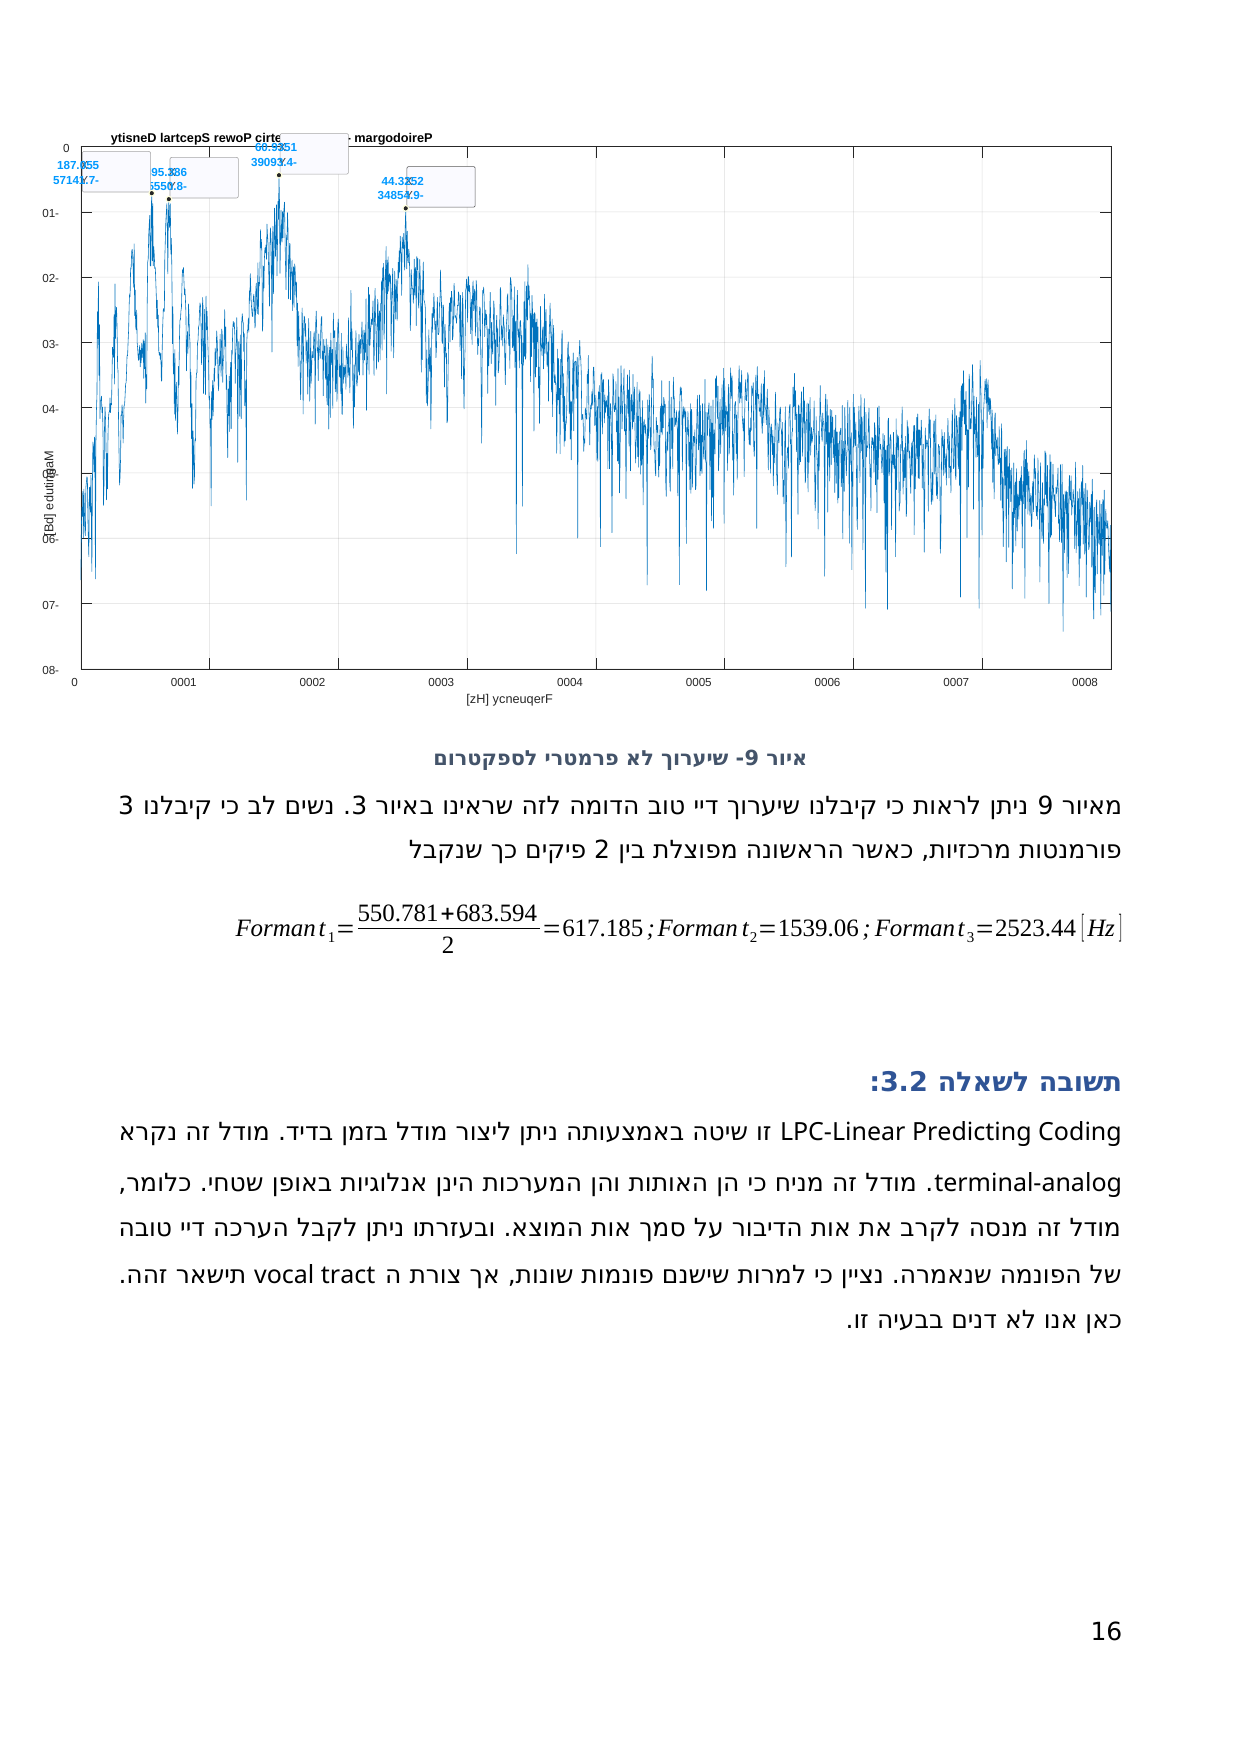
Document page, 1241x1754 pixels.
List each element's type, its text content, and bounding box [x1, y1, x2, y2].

text LPC-Linear Predicting Coding זו שיטה באמצעותה ניתן ליצור מודל בזמן בדיד. מודל זה נקרא terminal-analog. מודל זה מניח כי הן האותות והן המערכות הינן אנלוגיות באופן שטחי. כלומר, מודל זה מנסה לקרב את אות הדיבור על סמך אות המוצא. ובעזרתו ניתן לקבל הערכה דיי טובה של הפונמה שנאמרה. נציין כי למרות שישנם פונמות שונות, אך צורת ה vocal tract תישאר זהה. כאן אנו לא דנים בבעיה זו. [118, 1113, 1122, 1335]
text איור 9- שיערוך לא פרמטרי לספקטרום [118, 746, 1122, 771]
text מאיור 9 ניתן לראות כי קיבלנו שיערוך דיי טוב הדומה לזה שראינו באיור 3. נשים לב כי קיבלנו 3 פורמנטות מרכזיות, כאשר הראשונה מפוצלת בין 2 פיקים כך שנקבל [118, 792, 1122, 864]
subtitle תשובה לשאלה 3.2: [118, 1066, 1122, 1098]
